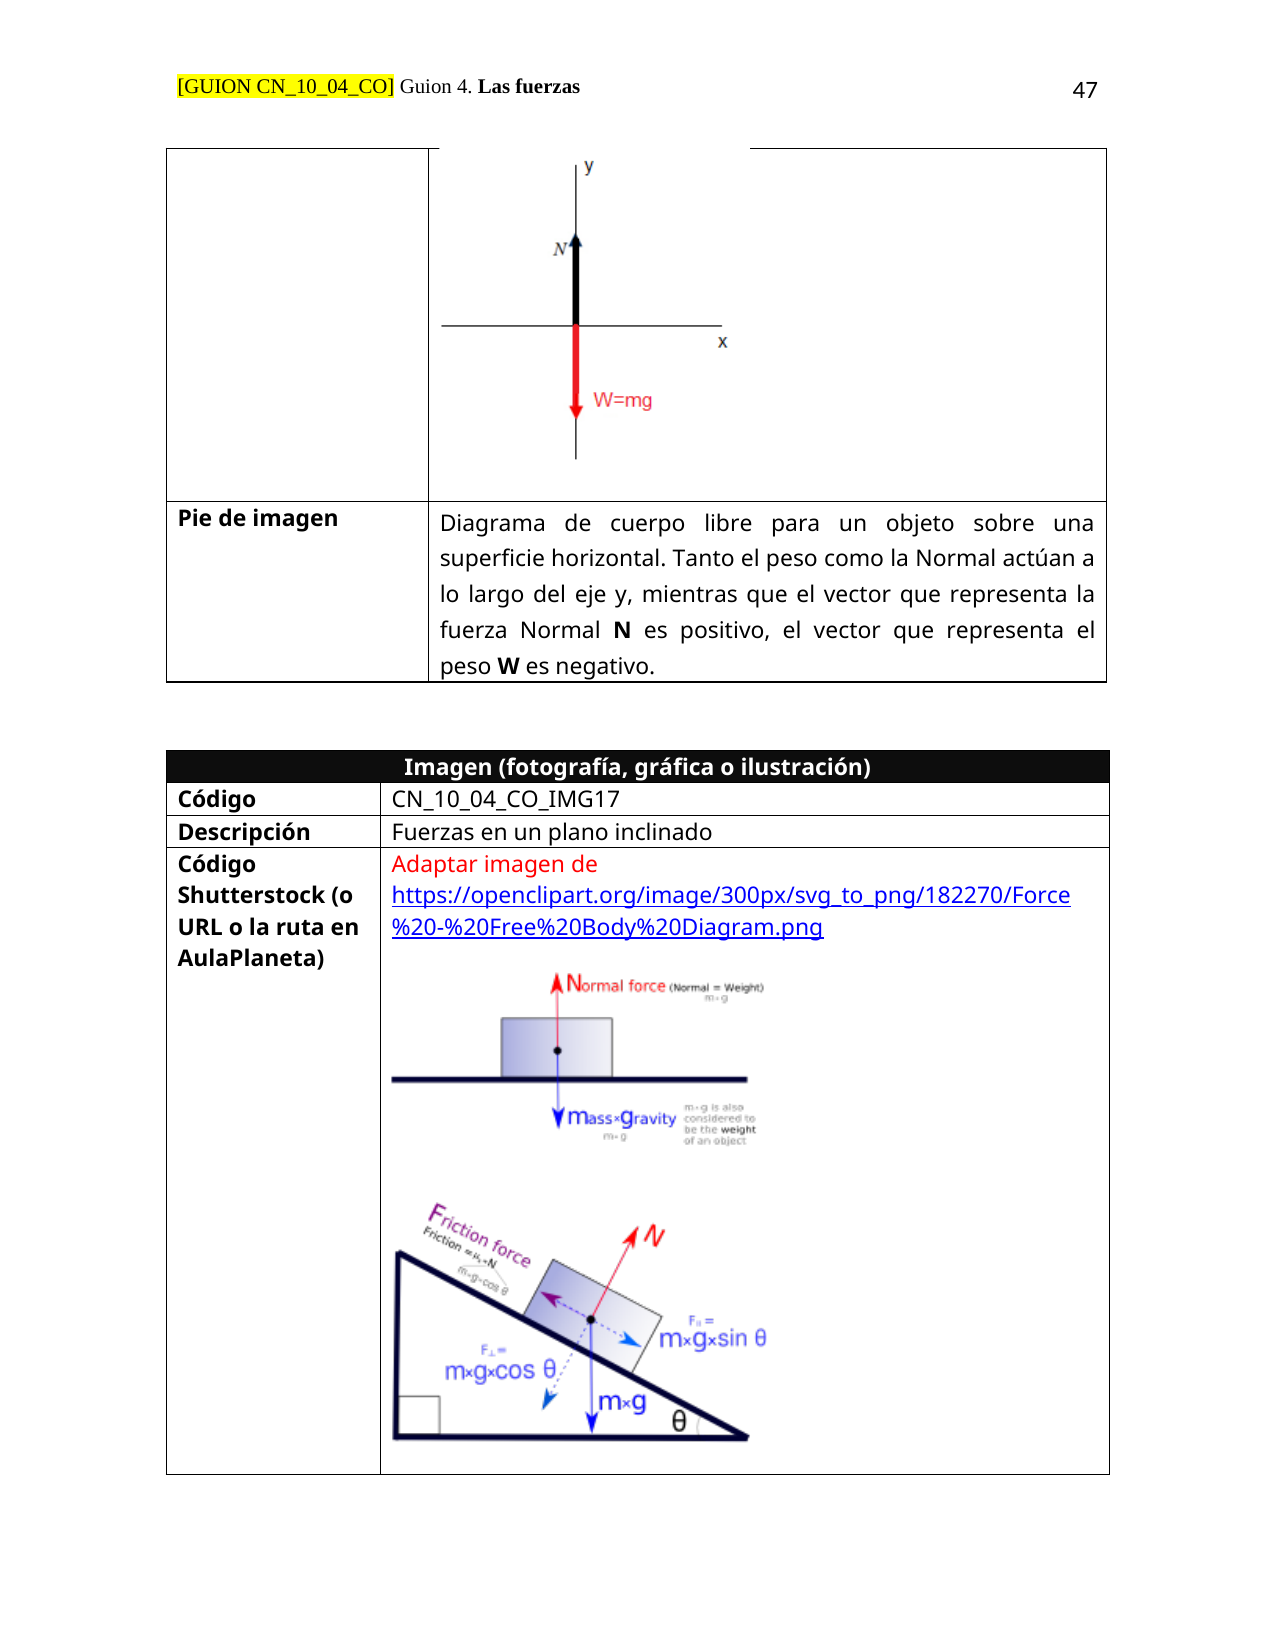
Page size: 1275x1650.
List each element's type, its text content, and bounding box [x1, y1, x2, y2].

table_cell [167, 149, 428, 501]
picture [391, 972, 767, 1443]
table_cell Fuerzas en un plano inclinado [381, 816, 1109, 847]
picture [439, 148, 750, 470]
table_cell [167, 848, 380, 1473]
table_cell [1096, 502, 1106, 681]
table_cell Descripción [167, 816, 380, 847]
table_cell Código [167, 783, 380, 814]
table_header Imagen (fotografía, gráfica o ilustración) [167, 751, 1109, 782]
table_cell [381, 848, 1109, 1473]
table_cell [429, 149, 1106, 501]
table_cell Pie de imagen [167, 502, 428, 681]
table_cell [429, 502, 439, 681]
table_cell CN_10_04_CO_IMG17 [381, 783, 1109, 814]
